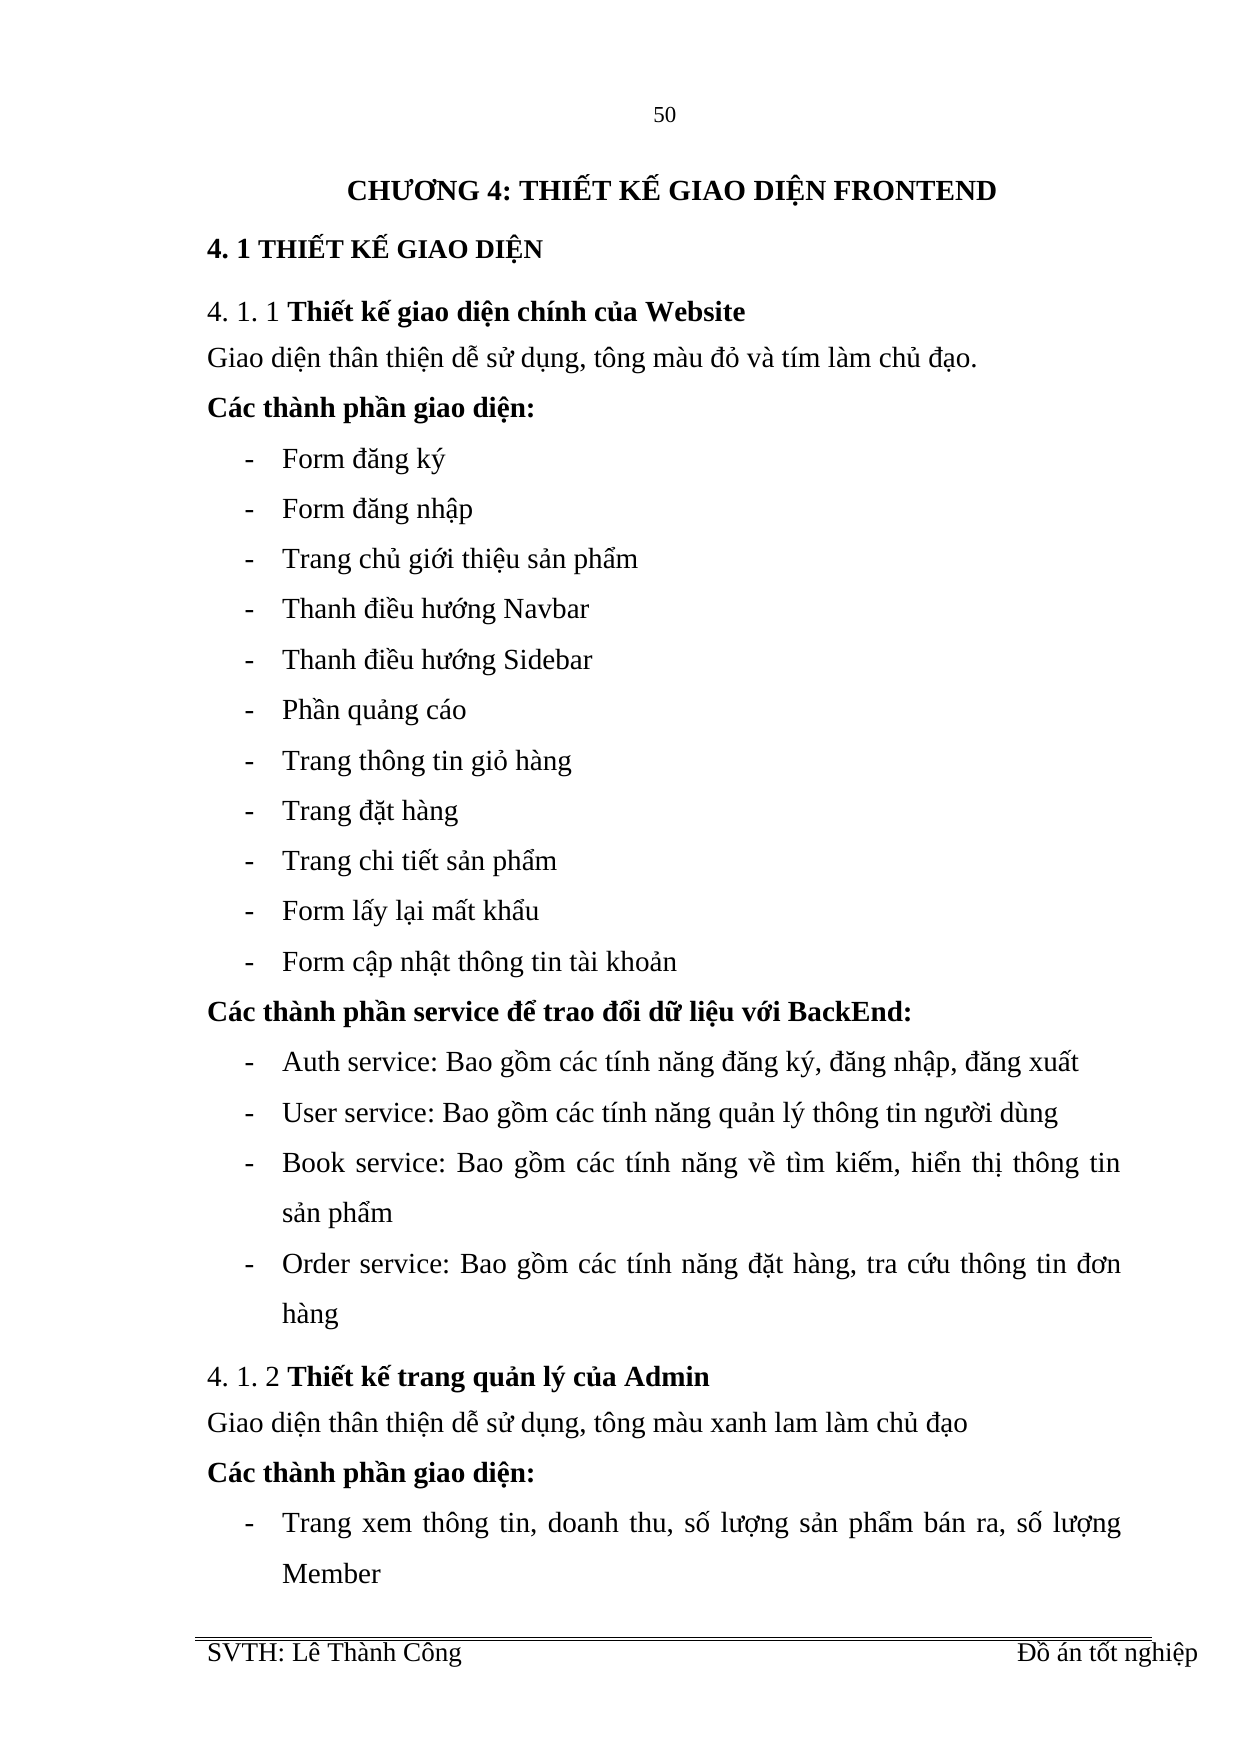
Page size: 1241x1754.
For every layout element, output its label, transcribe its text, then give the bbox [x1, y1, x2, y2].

list Form đăng ký [244, 441, 1122, 474]
list Book service: Bao gồm các tính năng về tìm kiếm, hiển thị thông tin sản phẩm [244, 1145, 1122, 1229]
list Trang thông tin giỏ hàng [244, 743, 1122, 776]
list Trang xem thông tin, doanh thu, số lượng sản phẩm bán ra, số lượng Member [244, 1506, 1122, 1589]
list Thanh điều hướng Navbar [244, 592, 1122, 625]
list Form cập nhật thông tin tài khoản [244, 944, 1122, 977]
text Các thành phần giao diện: [207, 1455, 1122, 1489]
text Các thành phần giao diện: [207, 390, 1122, 424]
subtitle Thiết kế giao diện chính của Website [207, 294, 1122, 328]
list Trang đặt hàng [244, 793, 1122, 826]
list Trang chi tiết sản phẩm [244, 843, 1122, 877]
list Order service: Bao gồm các tính năng đặt hàng, tra cứu thông tin đơn hàng [244, 1246, 1122, 1329]
text Các thành phần service để trao đổi dữ liệu với BackEnd: [207, 994, 1122, 1028]
subtitle Thiết kế trang quản lý của Admin [207, 1359, 1122, 1392]
subtitle Thiết kế giao diện [207, 231, 1122, 265]
list Trang chủ giới thiệu sản phẩm [244, 541, 1122, 575]
list User service: Bao gồm các tính năng quản lý thông tin người dùng [244, 1095, 1122, 1128]
list Auth service: Bao gồm các tính năng đăng ký, đăng nhập, đăng xuất [244, 1044, 1122, 1078]
text Giao diện thân thiện dễ sử dụng, tông màu xanh lam làm chủ đạo [207, 1405, 1122, 1438]
subtitle THIẾT KẾ GIAO DIỆN FRONTEND [222, 173, 1122, 206]
text Giao diện thân thiện dễ sử dụng, tông màu đỏ và tím làm chủ đạo. [207, 340, 1122, 374]
list Phần quảng cáo [244, 692, 1122, 726]
list Thanh điều hướng Sidebar [244, 642, 1122, 676]
list Form đăng nhập [244, 491, 1122, 524]
list Form lấy lại mất khẩu [244, 893, 1122, 927]
